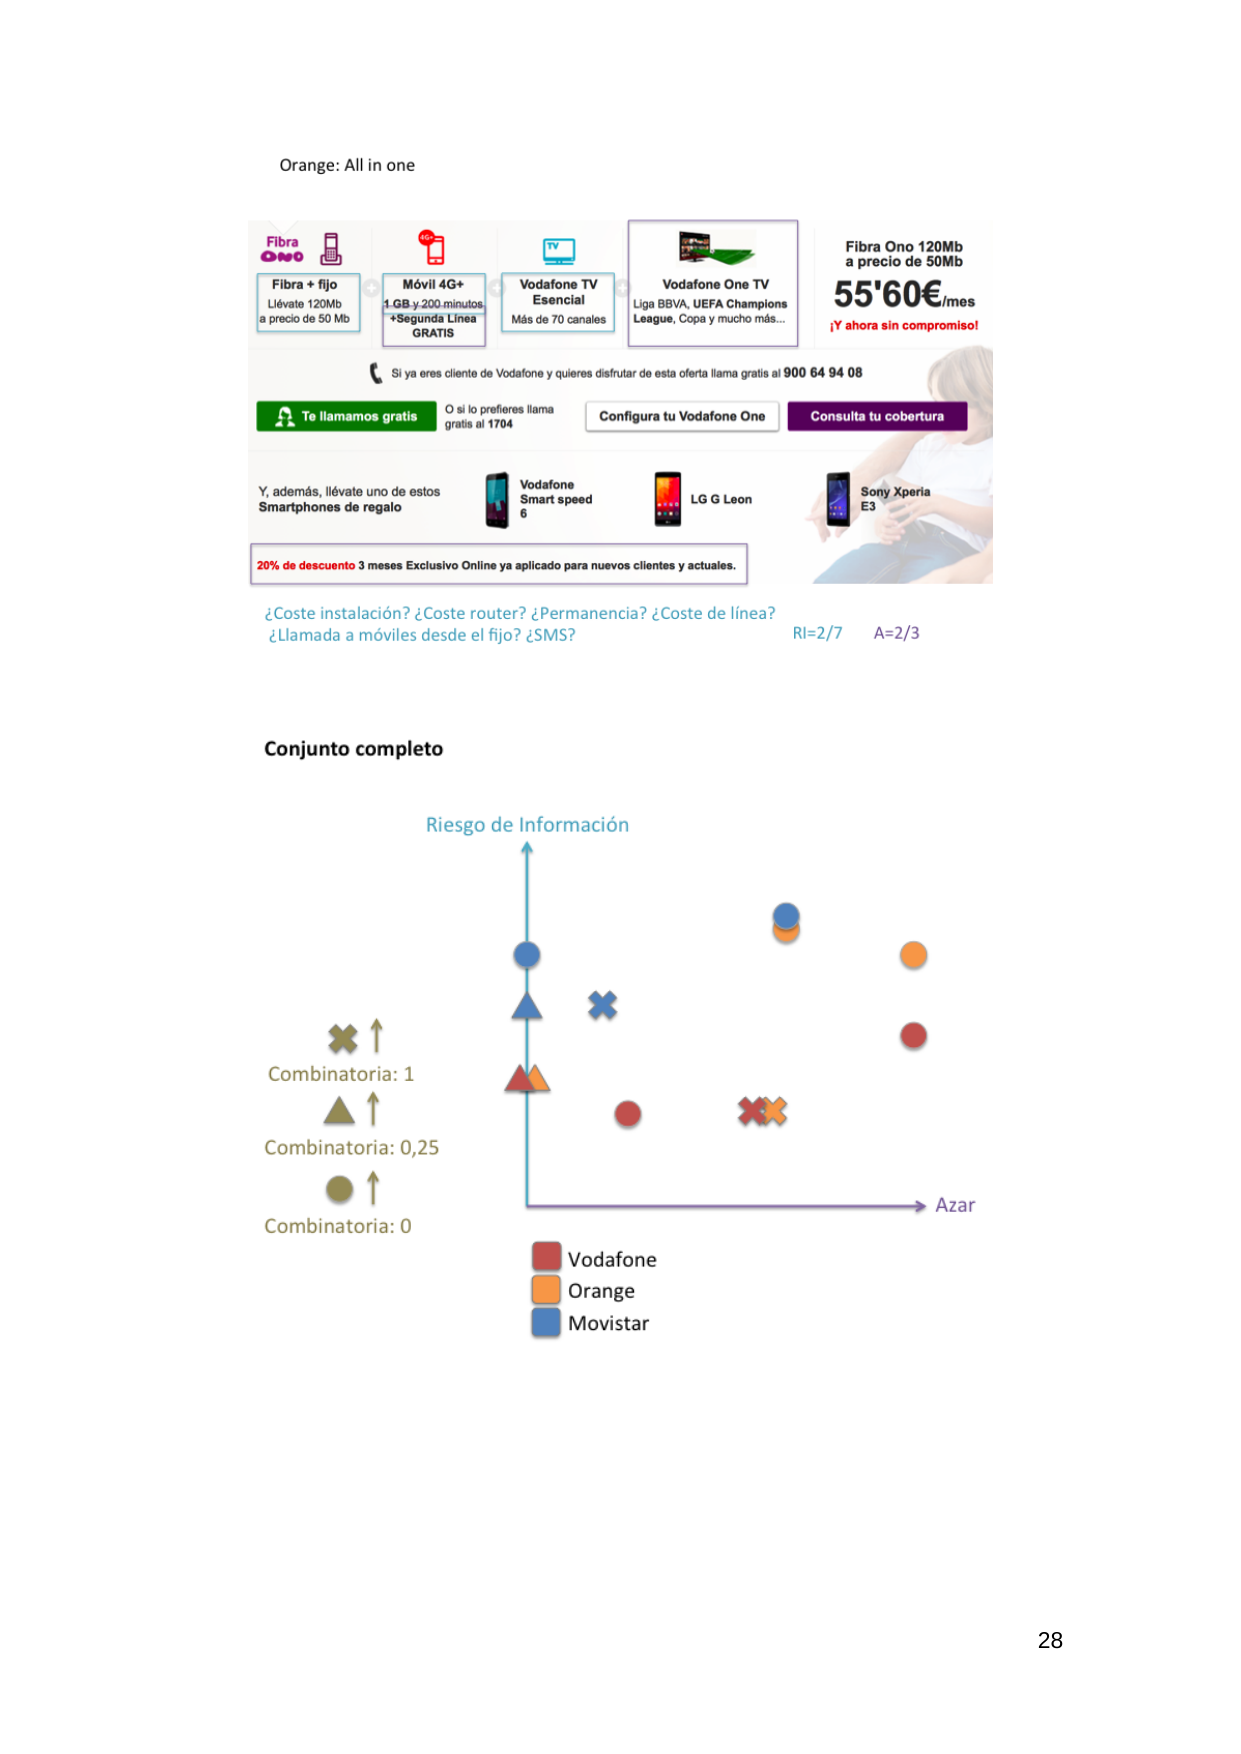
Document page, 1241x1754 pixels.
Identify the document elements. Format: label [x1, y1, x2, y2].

picture [247, 147, 993, 649]
picture [255, 727, 986, 1344]
